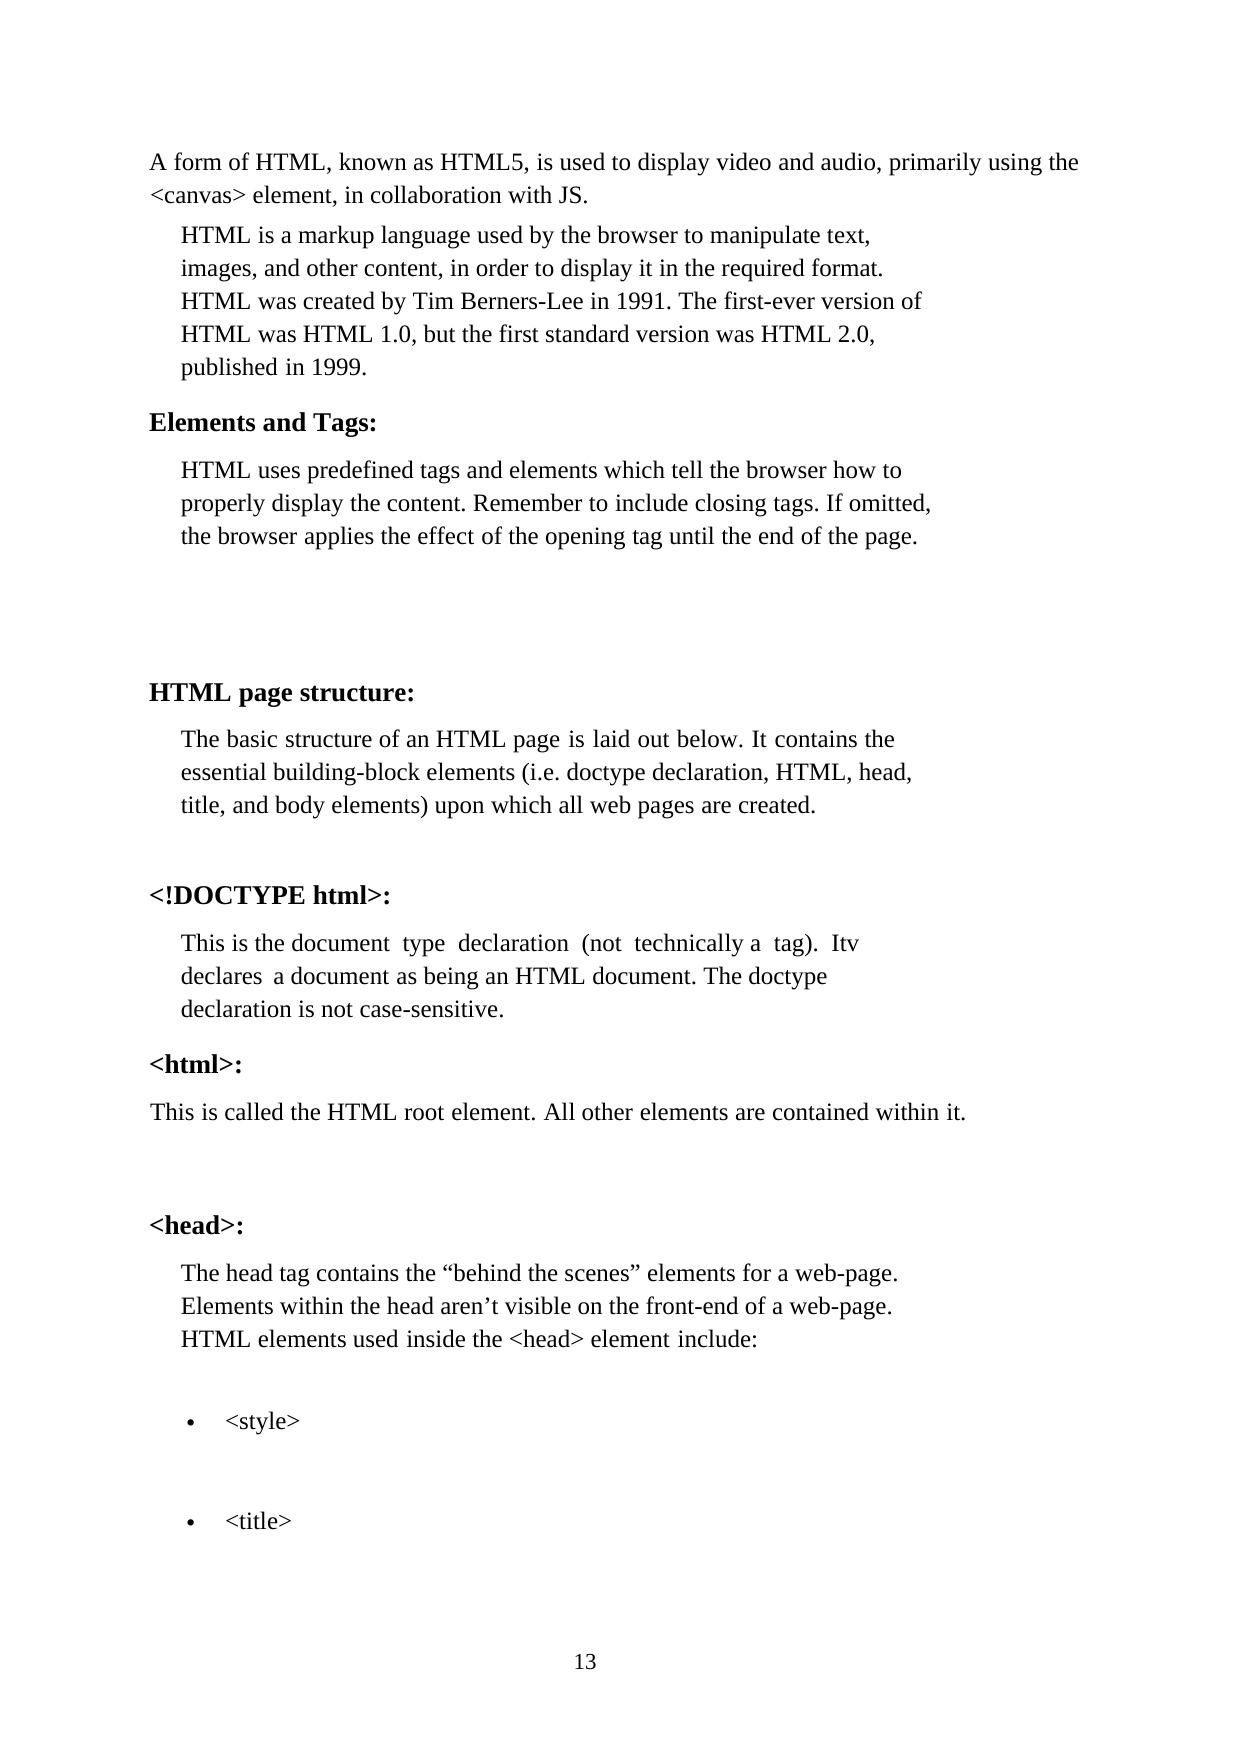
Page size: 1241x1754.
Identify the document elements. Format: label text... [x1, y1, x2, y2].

subtitle <!DOCTYPE html>: [149, 879, 1228, 911]
subtitle <head>: [149, 1209, 1228, 1241]
text The head tag contains the “behind the scenes” elements for a web-page. Elements within the head aren’t visible on the front-end of a web-page. HTML elements used inside the <head> element include: [181, 1258, 924, 1353]
text This is the document type declaration (not technically a tag). Itv declares a document as being an HTML document. The doctype declaration is not case-sensitive. [181, 928, 938, 1023]
text A form of HTML, known as HTML5, is used to display video and audio, primarily using the [149, 147, 1228, 176]
list <title> [187, 1506, 1228, 1534]
list <style> [187, 1406, 1228, 1435]
subtitle HTML page structure: [149, 676, 1228, 707]
text <canvas> element, in collaboration with JS. [149, 180, 613, 209]
text This is called the HTML root element. All other elements are contained within it. [150, 1097, 1228, 1126]
subtitle <html>: [149, 1048, 1228, 1079]
text HTML is a markup language used by the browser to manipulate text, images, and other content, in order to display it in the required format. HTML was created by Tim Berners-Lee in 1991. The first-ever version of HTML was HTML 1.0, but the first standard version was HTML 2.0, published in 1999. [181, 220, 924, 381]
text The basic structure of an HTML page is laid out below. It contains the essential building-block elements (i.e. doctype declaration, HTML, head, title, and body elements) upon which all web pages are created. [181, 724, 924, 819]
text HTML uses predefined tags and elements which tell the browser how to properly display the content. Remember to include closing tags. If omitted, the browser applies the effect of the opening tag until the end of the page. [181, 455, 938, 550]
text Elements and Tags: [149, 406, 1228, 437]
